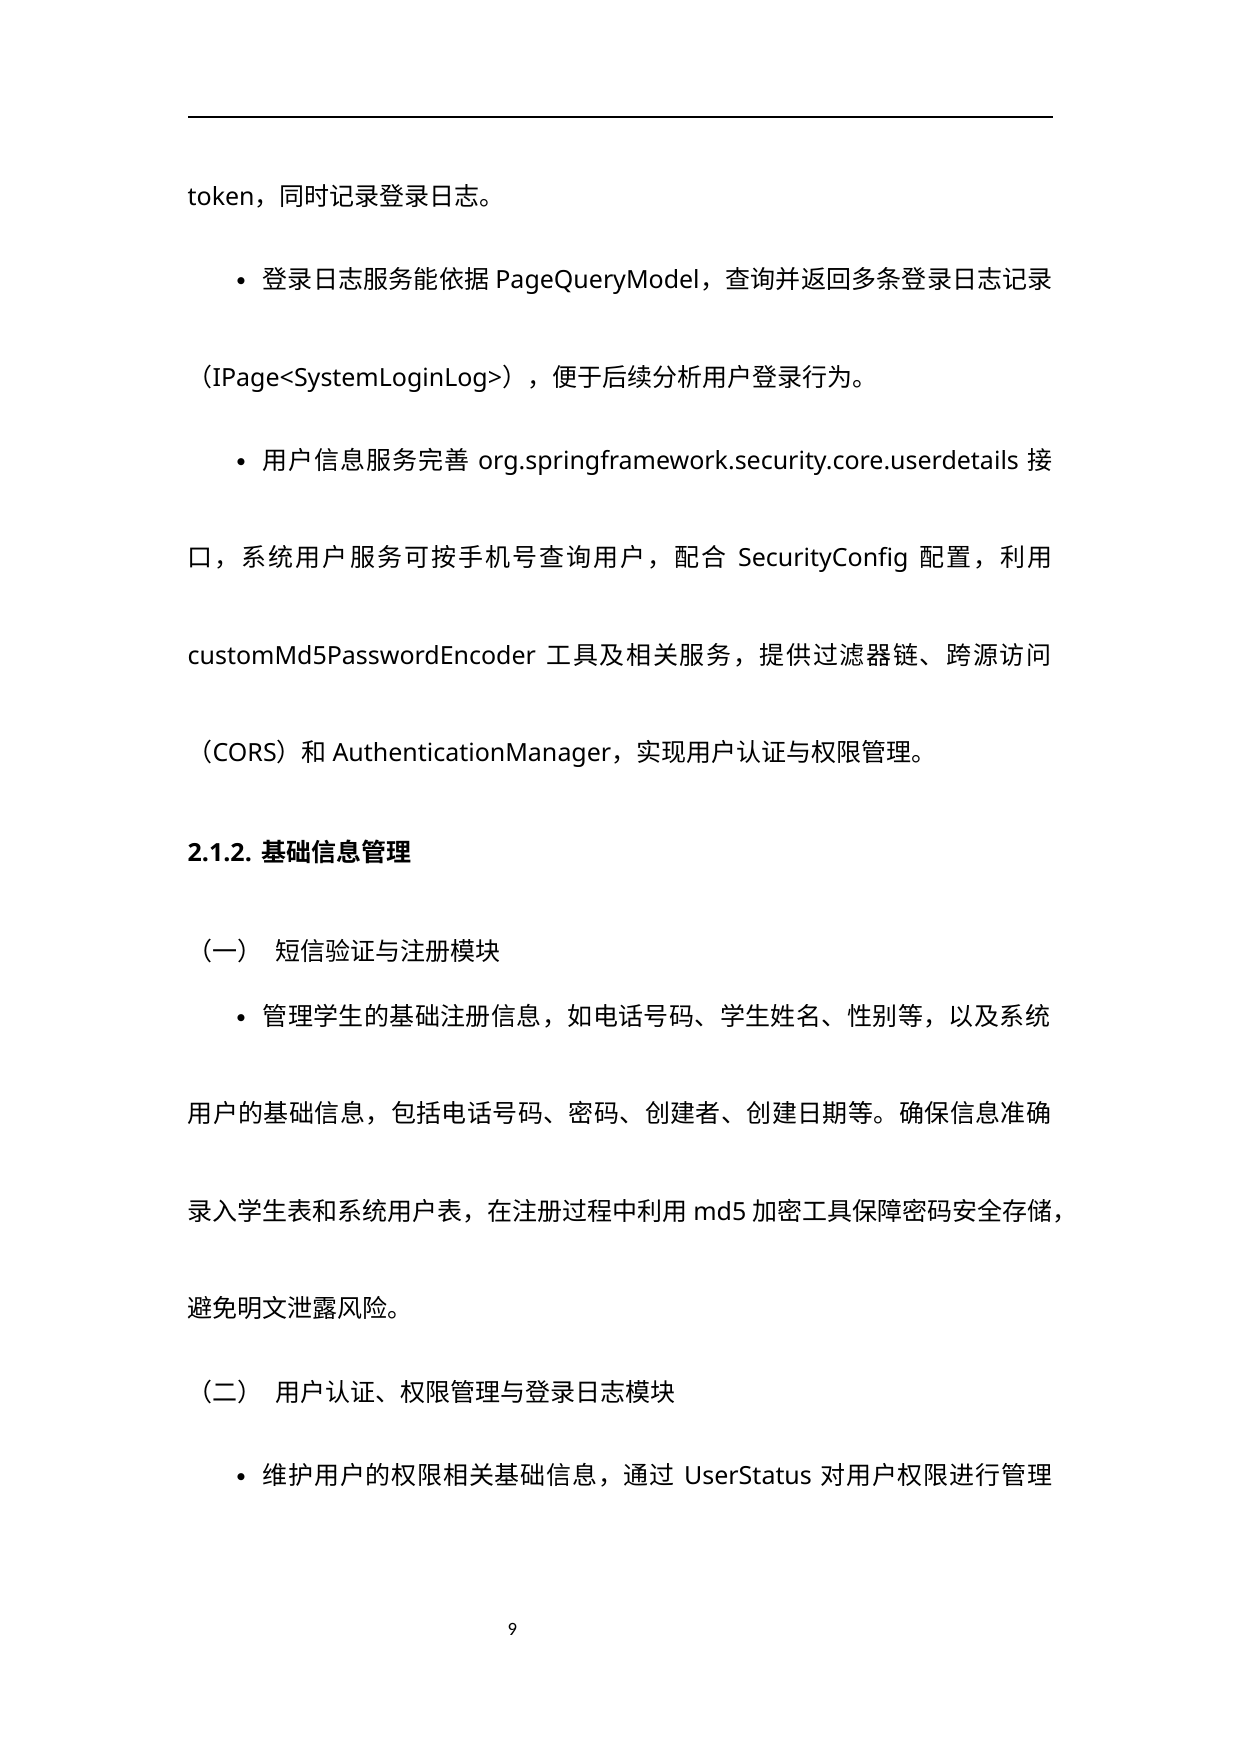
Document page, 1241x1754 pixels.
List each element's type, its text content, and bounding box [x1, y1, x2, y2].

list 用户信息服务完善 org.springframework.security.core.userdetails 接口，系统用户服务可按手机号查询用户，配合 SecurityConfig 配置，利用 customMd5PasswordEncoder 工具及相关服务，提供过滤器链、跨源访问（CORS）和 AuthenticationManager，实现用户认证与权限管理。 [187, 426, 1053, 783]
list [187, 1441, 1053, 1506]
list 管理学生的基础注册信息，如电话号码、学生姓名、性别等，以及系统用户的基础信息，包括电话号码、密码、创建者、创建日期等。确保信息准确录入学生表和系统用户表，在注册过程中利用 md5 加密工具保障密码安全存储，避免明文泄露风险。 [187, 982, 1053, 1339]
list 用户认证、权限管理与登录日志模块 [187, 1358, 1053, 1423]
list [187, 162, 1053, 227]
subtitle 基础信息管理 [187, 818, 1053, 883]
list 登录日志服务能依据 PageQueryModel，查询并返回多条登录日志记录（IPage<SystemLoginLog>），便于后续分析用户登录行为。 [187, 245, 1053, 408]
list 短信验证与注册模块 [187, 917, 1053, 982]
